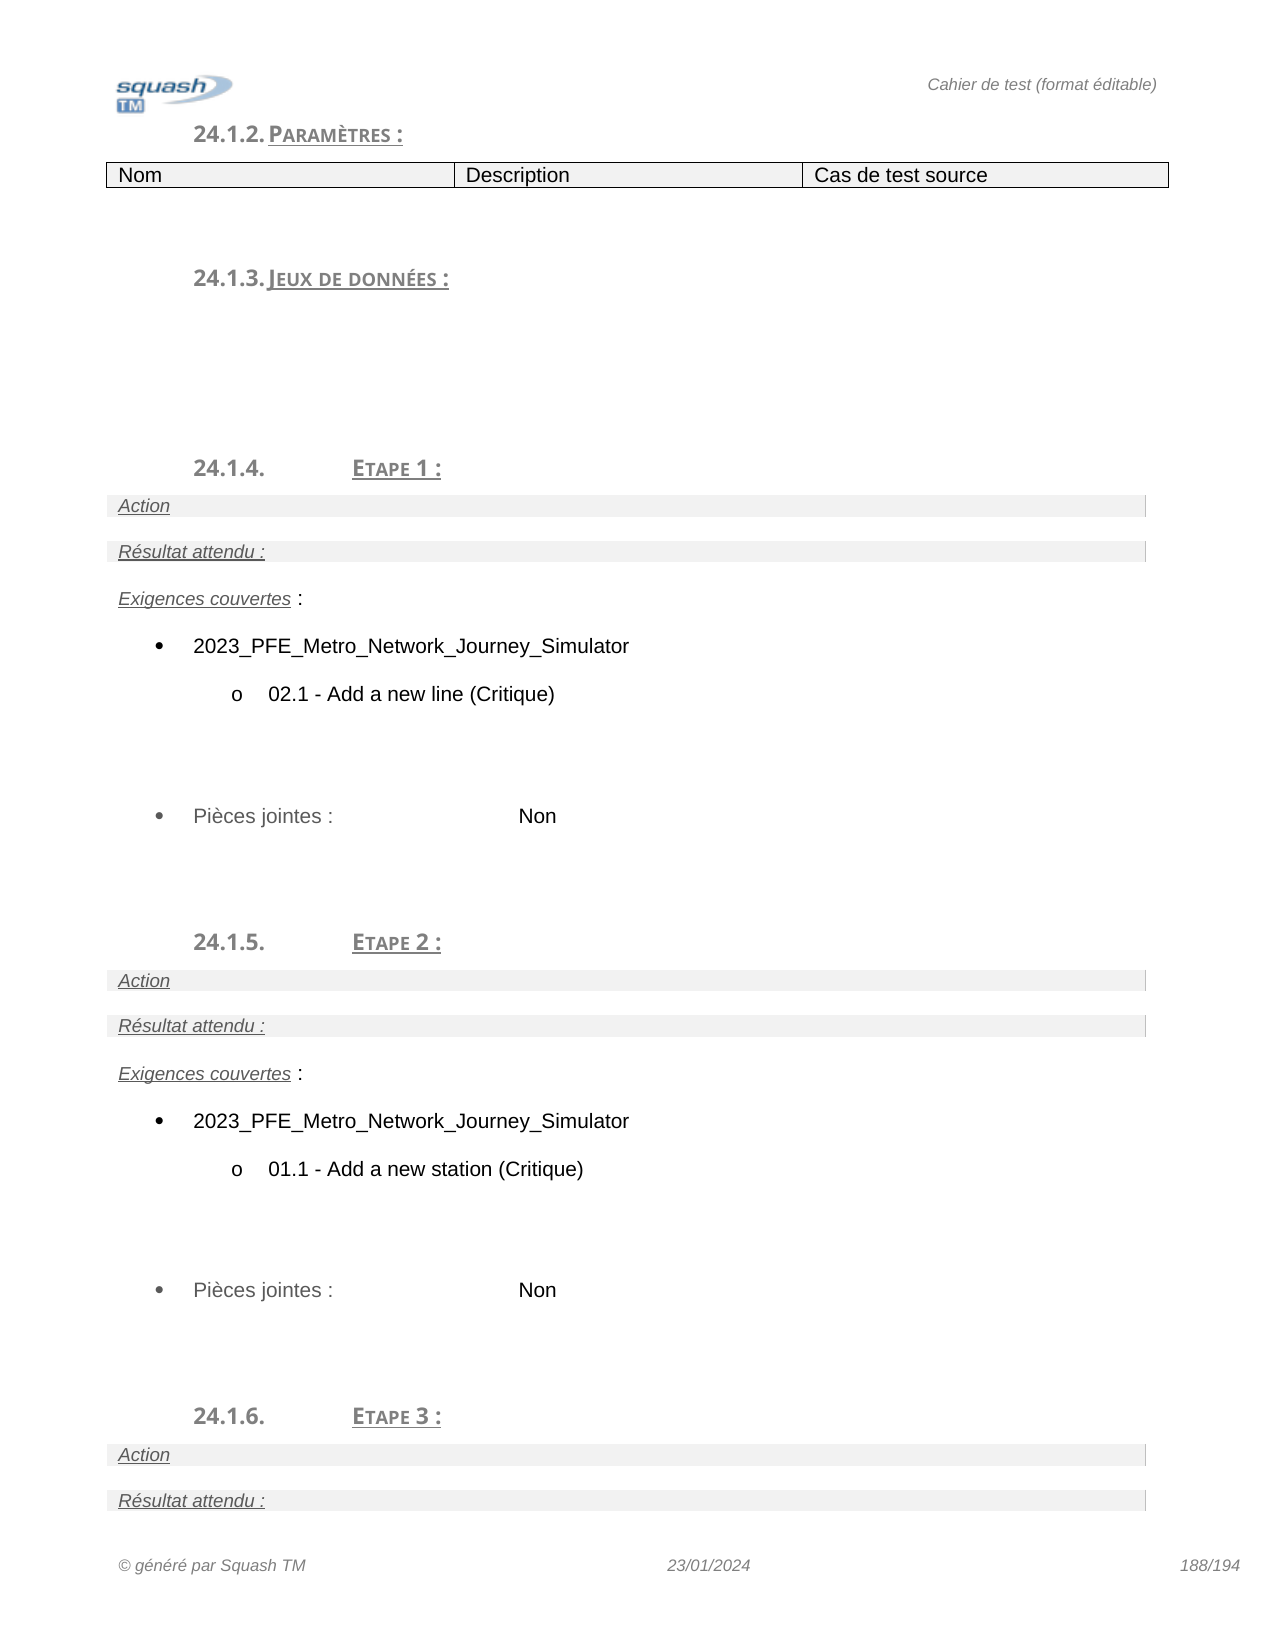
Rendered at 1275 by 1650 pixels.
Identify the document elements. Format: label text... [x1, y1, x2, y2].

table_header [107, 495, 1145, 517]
text Exigences couvertes : [118, 586, 1157, 610]
picture [111, 69, 237, 117]
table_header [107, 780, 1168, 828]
list 01.1 - Add a new station (Critique) [231, 1157, 1157, 1182]
subtitle Etape 2 : [193, 926, 1157, 957]
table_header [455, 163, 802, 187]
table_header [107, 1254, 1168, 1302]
subtitle Paramètres : [193, 118, 1157, 149]
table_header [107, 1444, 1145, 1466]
text Exigences couvertes : [118, 1061, 1157, 1084]
list 2023_PFE_Metro_Network_Journey_Simulator [156, 634, 1157, 658]
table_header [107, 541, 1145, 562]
subtitle Jeux de données : [193, 262, 1157, 293]
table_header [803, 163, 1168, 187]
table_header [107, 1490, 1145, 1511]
subtitle Etape 1 : [193, 451, 1157, 483]
list 2023_PFE_Metro_Network_Journey_Simulator [156, 1108, 1157, 1133]
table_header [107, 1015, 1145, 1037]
list 02.1 - Add a new line (Critique) [231, 682, 1157, 708]
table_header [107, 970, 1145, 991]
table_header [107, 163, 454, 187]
subtitle Etape 3 : [193, 1400, 1157, 1431]
